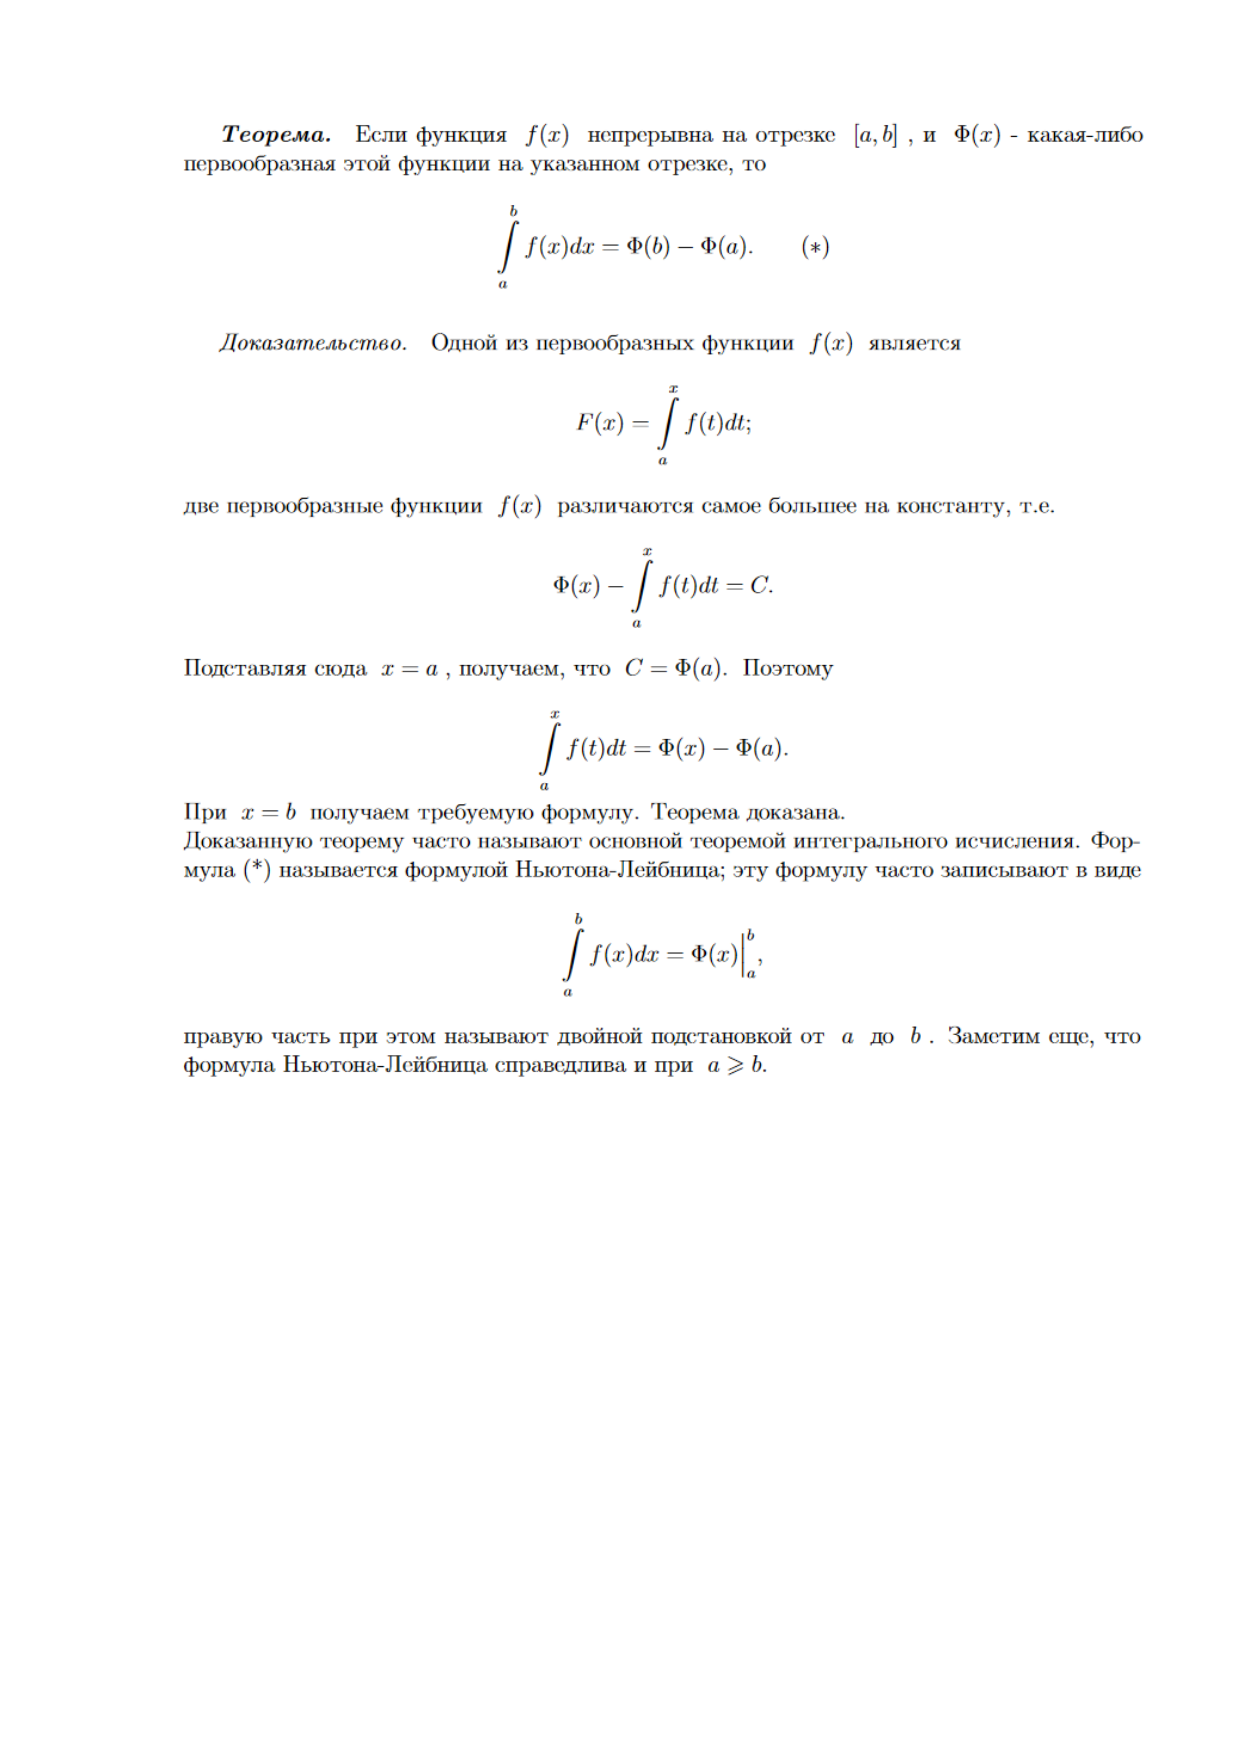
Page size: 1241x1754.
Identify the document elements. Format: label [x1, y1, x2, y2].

picture [177, 796, 1152, 1084]
picture [177, 118, 1152, 794]
